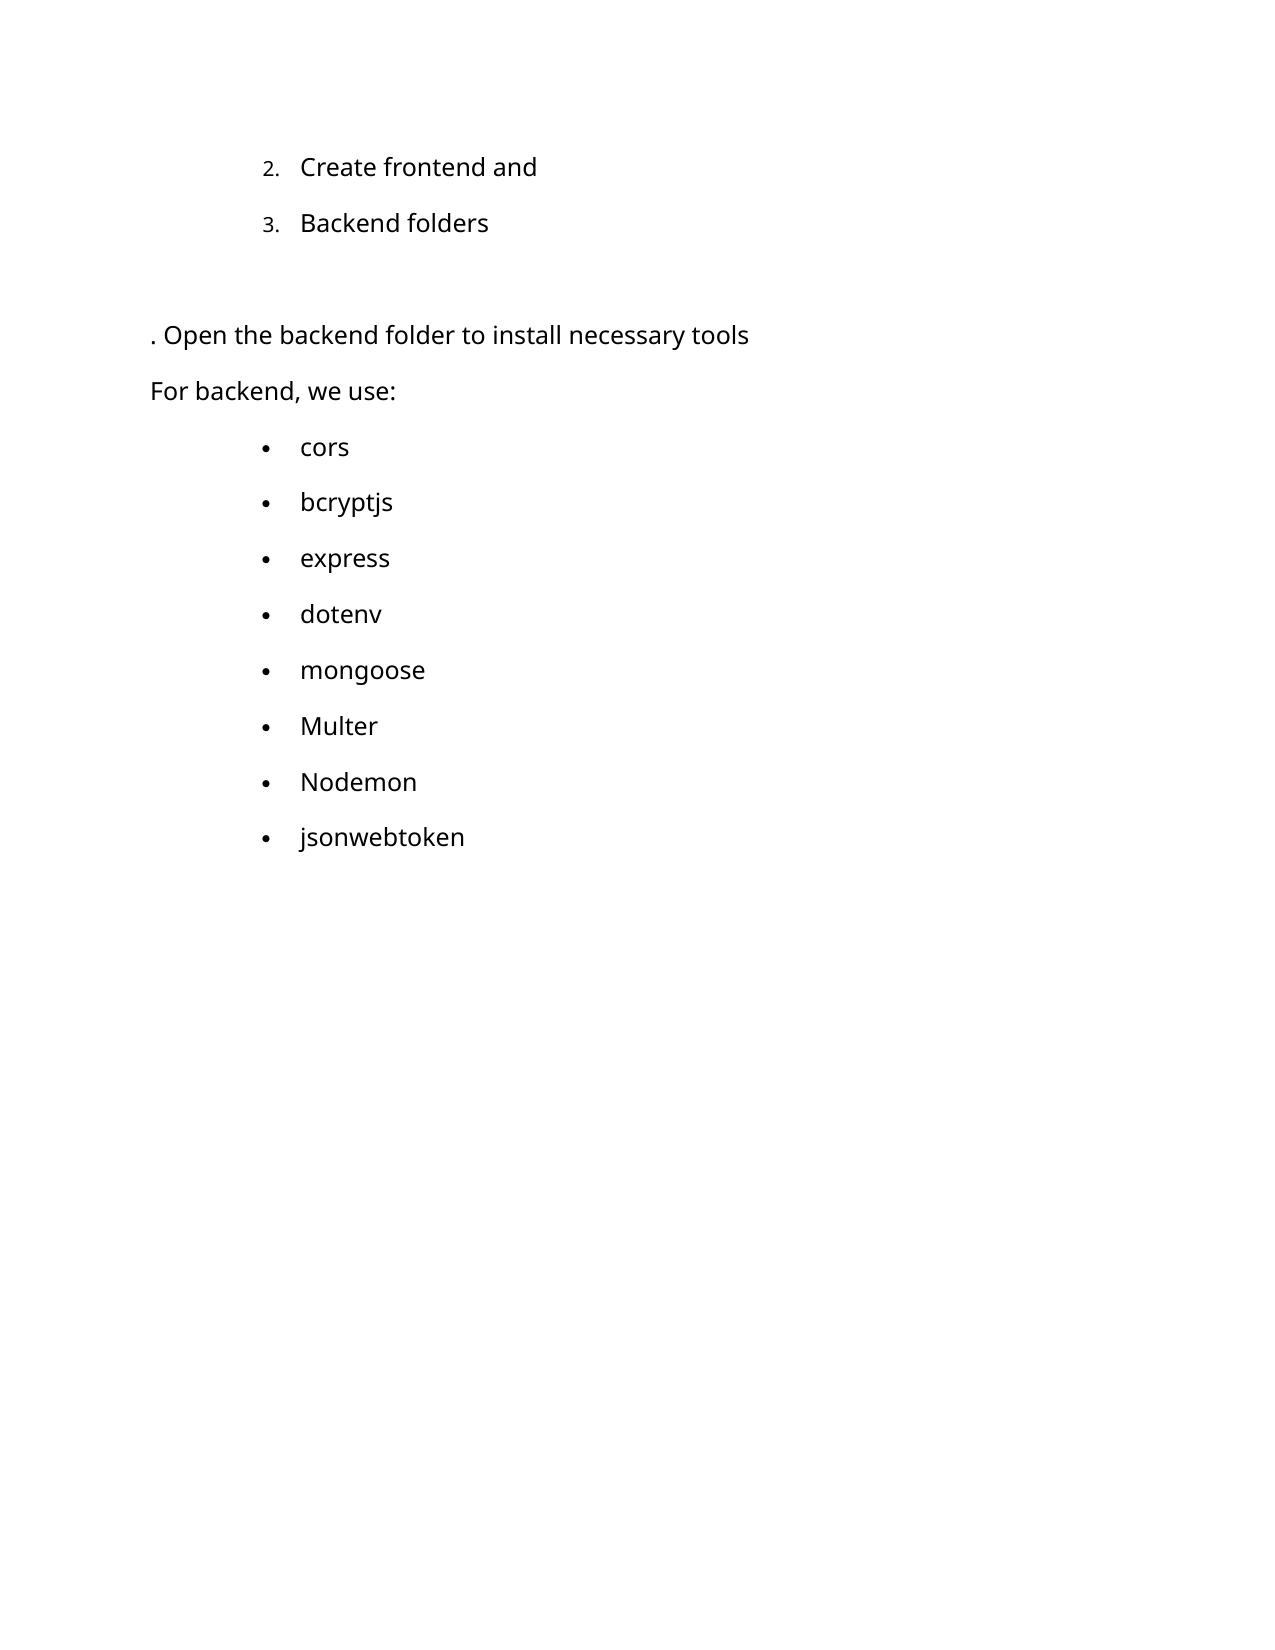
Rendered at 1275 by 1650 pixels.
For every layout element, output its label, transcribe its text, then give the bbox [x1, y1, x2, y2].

list bcryptjs [262, 485, 1125, 519]
list mongoose [262, 652, 1125, 687]
list Create frontend and [262, 150, 1125, 184]
text For backend, we use: [150, 373, 1125, 407]
list express [262, 541, 1125, 575]
list cors [262, 429, 1125, 463]
list Nodemon [262, 764, 1125, 798]
text . Open the backend folder to install necessary tools [150, 317, 1125, 352]
list Multer [262, 708, 1125, 742]
list dotenv [262, 597, 1125, 631]
list jsonwebtoken [262, 820, 1125, 854]
list Backend folders [262, 206, 1125, 240]
